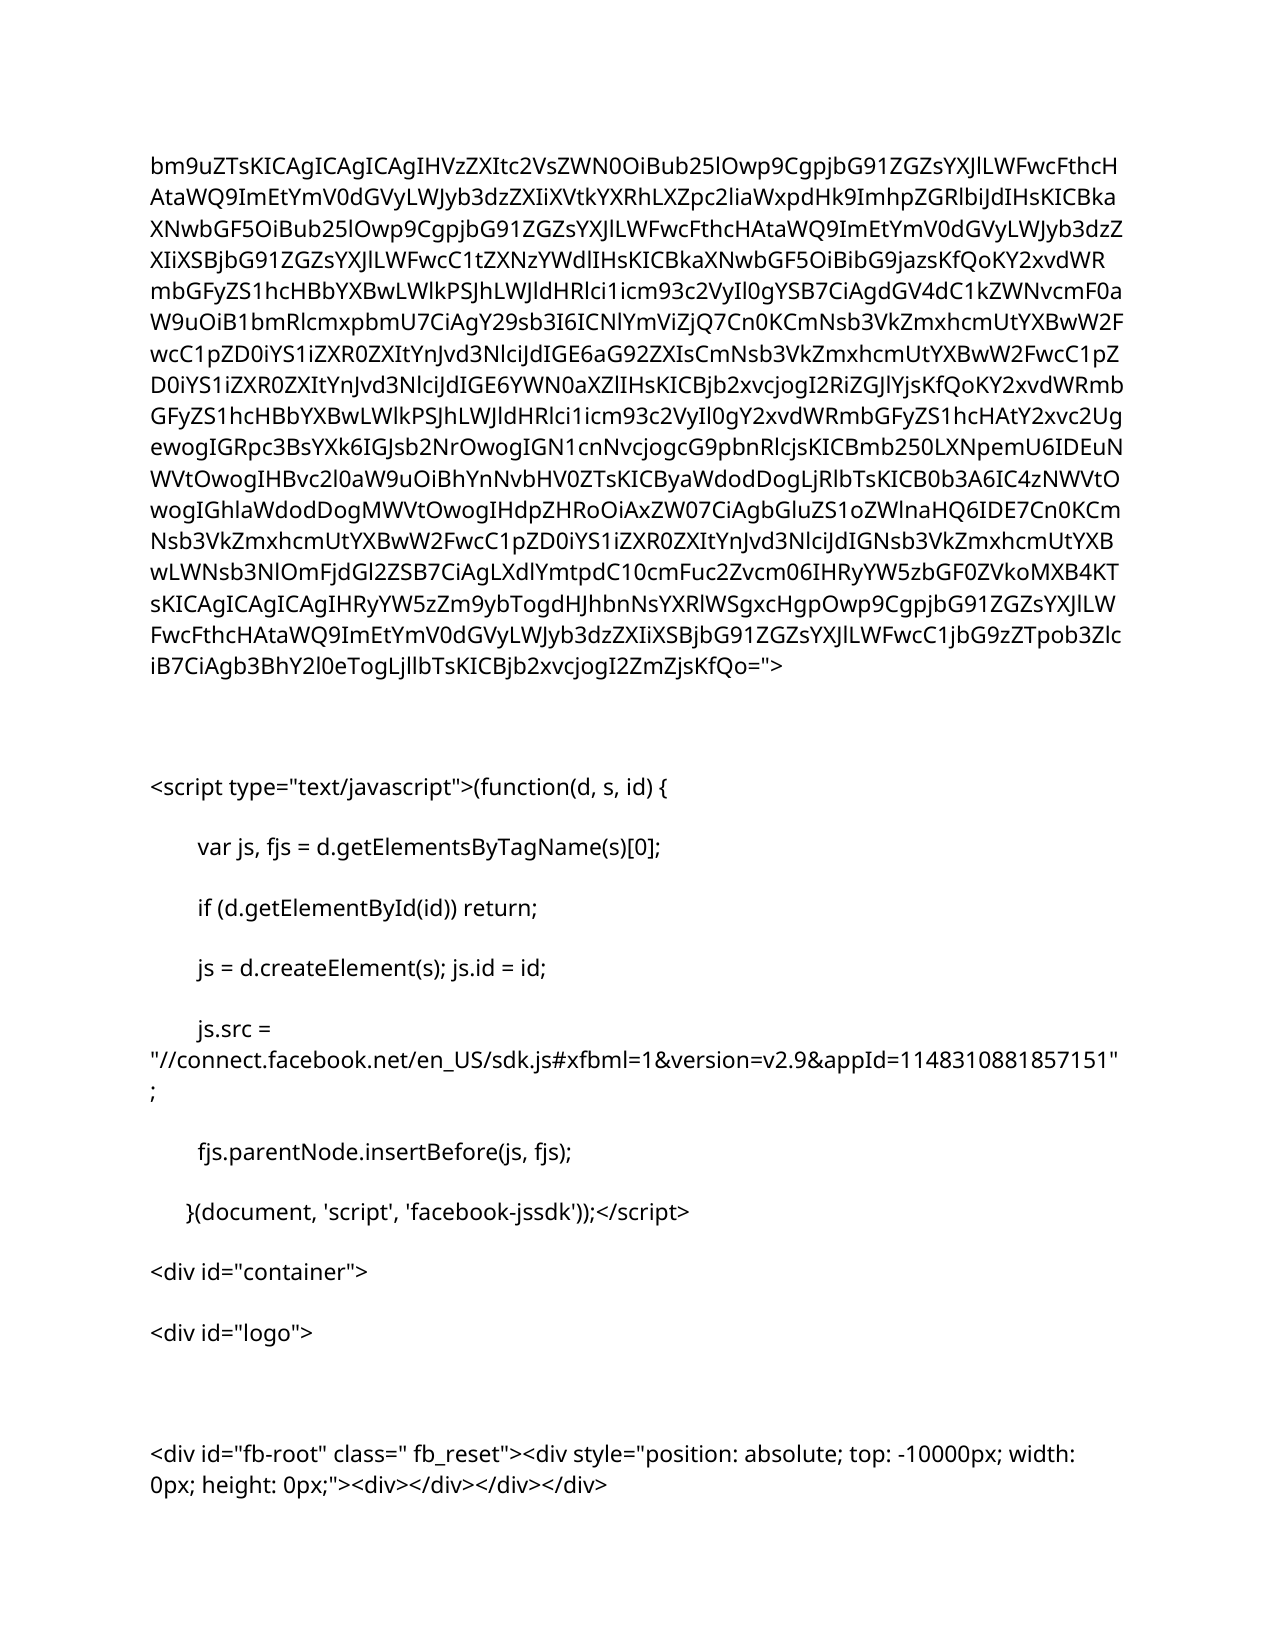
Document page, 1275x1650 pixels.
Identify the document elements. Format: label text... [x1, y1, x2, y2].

text <div id="logo"> [150, 1317, 1125, 1348]
text js.src = "//connect.facebook.net/en_US/sdk.js#xfbml=1&version=v2.9&appId=1148310881857151"; [150, 1012, 1125, 1106]
text fjs.parentNode.insertBefore(js, fjs); [150, 1135, 1125, 1167]
text }(document, 'script', 'facebook-jssdk'));</script> [150, 1196, 1125, 1227]
text if (d.getElementById(id)) return; [150, 892, 1125, 923]
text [150, 150, 1125, 681]
text <div id="fb-root" class=" fb_reset"><div style="position: absolute; top: -10000px; width: 0px; height: 0px;"><div></div></div></div> [150, 1437, 1125, 1500]
text var js, fjs = d.getElementsByTagName(s)[0]; [150, 831, 1125, 862]
text js = d.createElement(s); js.id = id; [150, 952, 1125, 983]
text <div id="container"> [150, 1256, 1125, 1287]
text <script type="text/javascript">(function(d, s, id) { [150, 771, 1125, 802]
